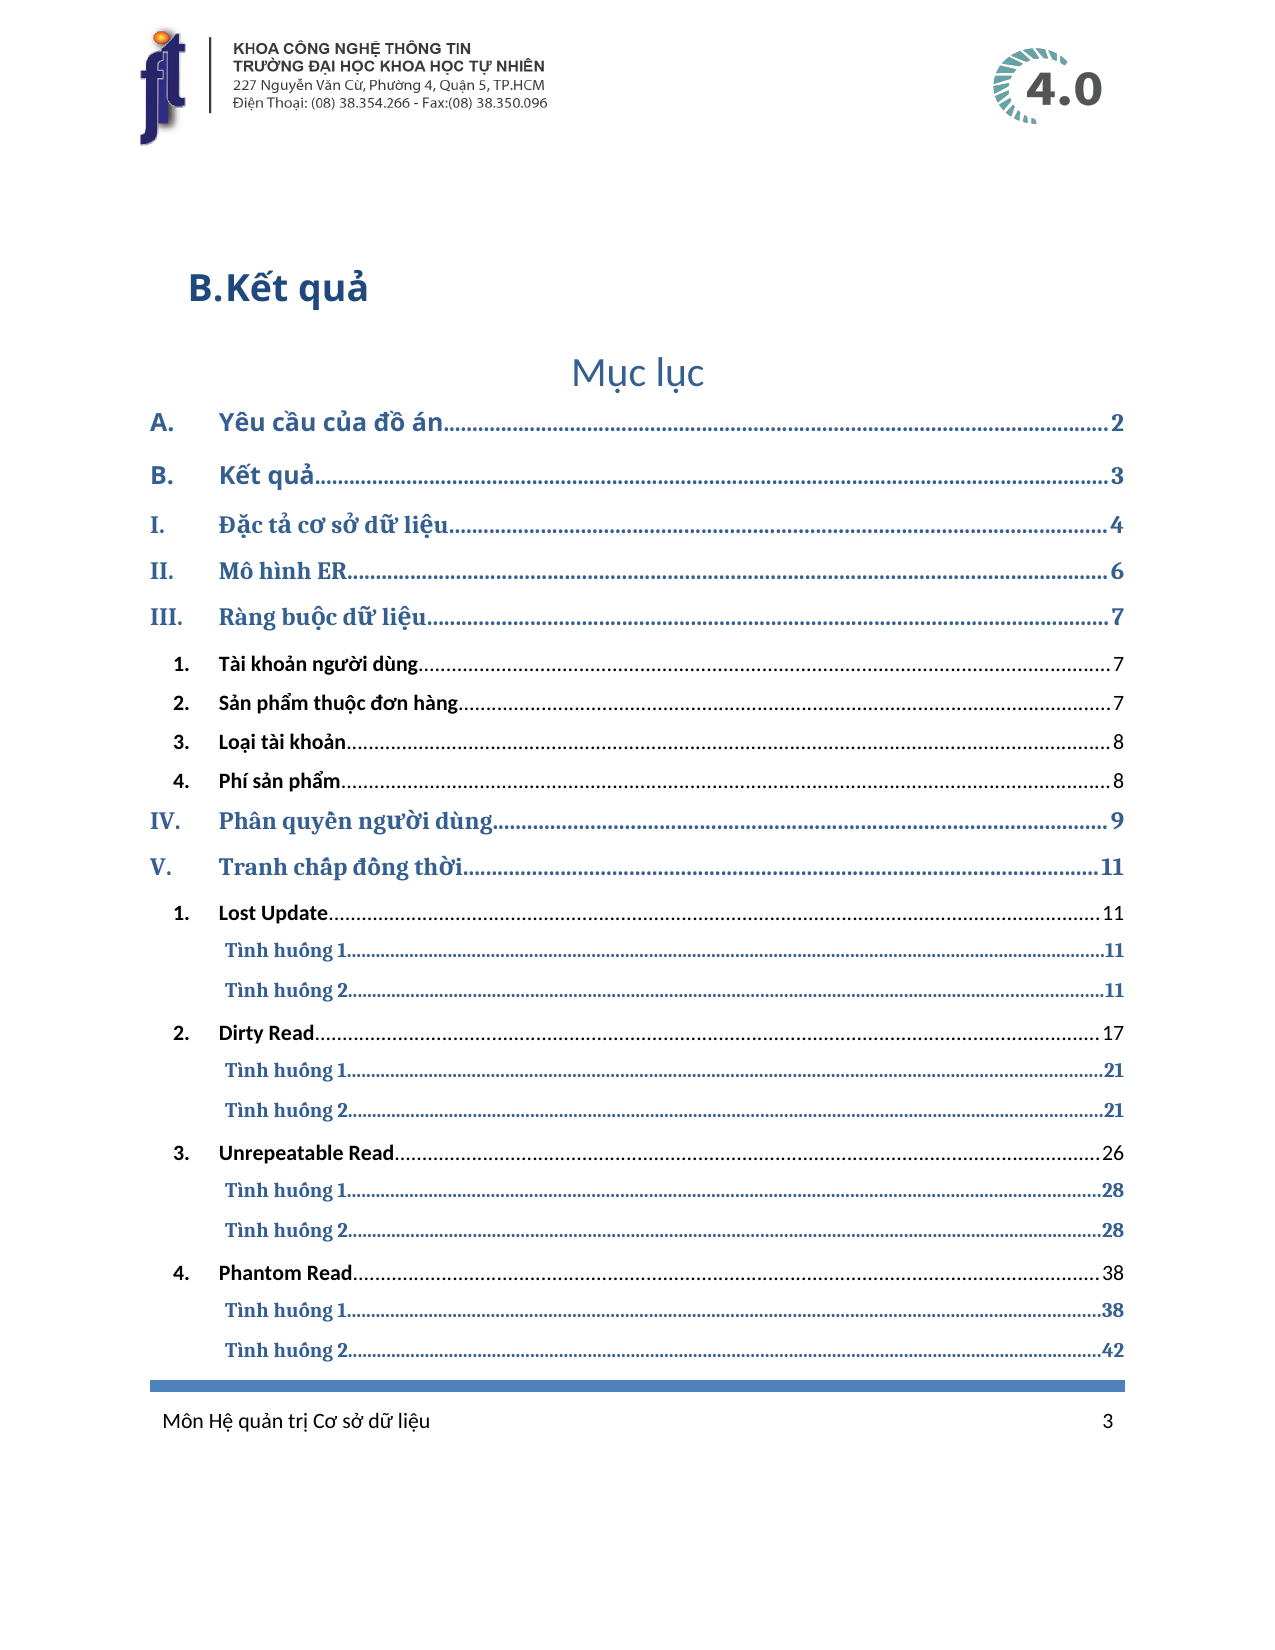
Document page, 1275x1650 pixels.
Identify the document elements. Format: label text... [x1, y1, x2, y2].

picture [117, 21, 580, 167]
picture [985, 41, 1108, 127]
subtitle Kết quả [187, 261, 1125, 312]
